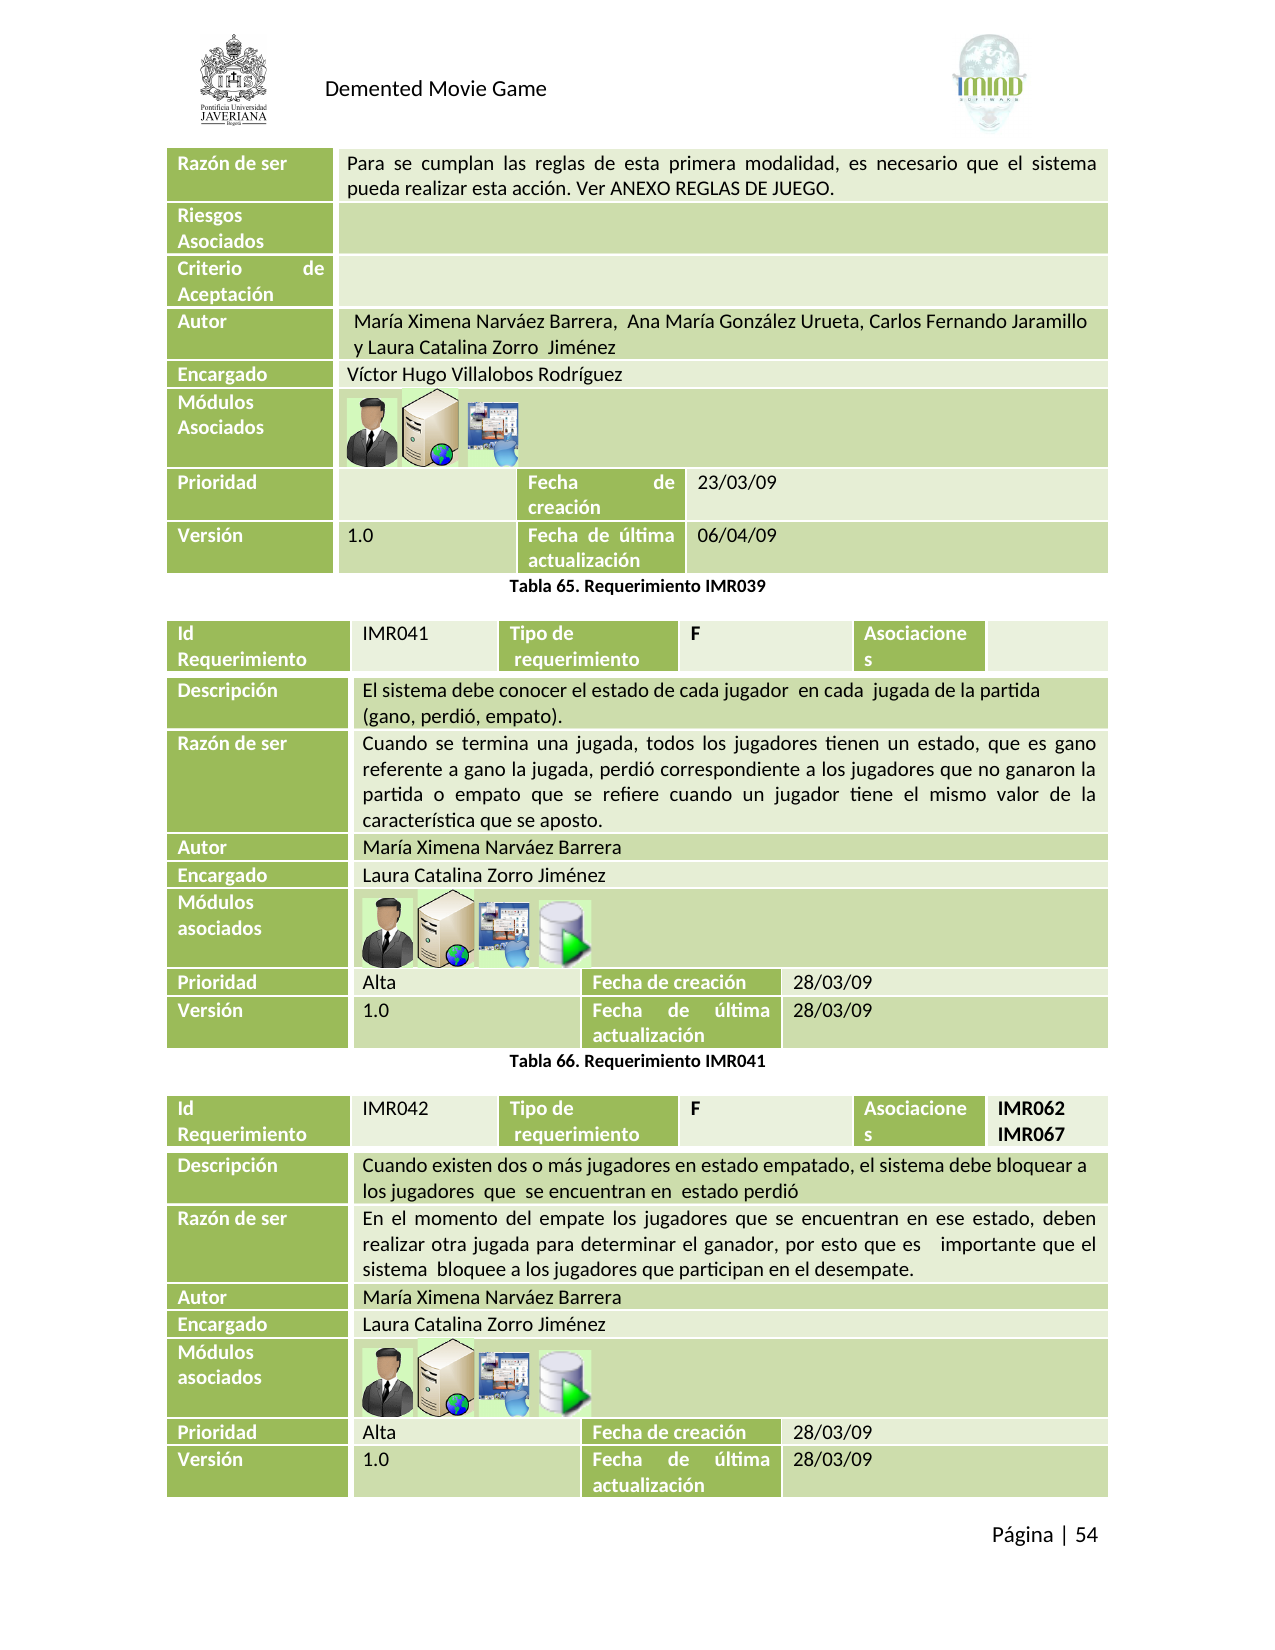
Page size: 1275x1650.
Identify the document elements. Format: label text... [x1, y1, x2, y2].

table_cell [475, 1339, 1108, 1417]
table_cell Alta [354, 1419, 580, 1444]
table_cell Módulos asociados [167, 1339, 348, 1417]
table_cell María Ximena Narváez Barrera, Ana María González Urueta, Carlos Fernando Jaramillo y Laura Catalina Zorro Jiménez [339, 309, 1108, 359]
table_cell María Ximena Narváez Barrera [354, 834, 1108, 860]
table_cell 28/03/09 [782, 969, 1108, 995]
table_cell El sistema debe conocer el estado de cada jugador en cada jugada de la partida (gano, perdió, empato). [354, 678, 1108, 728]
table_cell Razón de ser [167, 1206, 348, 1282]
text Tabla 66. Requerimiento IMR041 [177, 1050, 1098, 1073]
table_cell 28/03/09 [782, 1419, 1108, 1444]
table_cell Víctor Hugo Villalobos Rodríguez [339, 361, 1108, 387]
table_header IMR041 [352, 621, 497, 671]
table_header Asociaciones [854, 621, 985, 671]
picture [402, 388, 459, 467]
table_header IMR042 [352, 1096, 497, 1146]
table_cell Riesgos Asociados [167, 203, 333, 253]
picture [346, 398, 398, 467]
picture [467, 402, 519, 467]
picture [538, 1350, 592, 1417]
table_cell María Ximena Narváez Barrera [354, 1284, 1108, 1309]
table_cell 28/03/09 [783, 997, 1108, 1048]
table_cell Razón de ser [167, 731, 348, 832]
picture [538, 900, 592, 968]
picture [200, 34, 267, 126]
table_cell Laura Catalina Zorro Jiménez [354, 862, 1108, 887]
table_cell Prioridad [167, 469, 333, 520]
table_cell Fecha de creación [517, 469, 685, 520]
table_cell 23/03/09 [687, 469, 1108, 520]
table_cell Fecha de última actualización [582, 1446, 781, 1497]
picture [362, 898, 413, 968]
table_cell Autor [167, 309, 333, 359]
table_header Id Requerimiento [167, 1096, 350, 1146]
table_cell [354, 1339, 417, 1417]
table_cell Autor [167, 1284, 348, 1309]
table_cell Fecha de última actualización [518, 522, 685, 573]
table_cell 1.0 [354, 1446, 580, 1497]
table_header [988, 621, 1108, 671]
table_cell [475, 889, 1108, 967]
table_cell Descripción [167, 678, 348, 728]
table_cell Alta [354, 969, 580, 995]
text Tabla 65. Requerimiento IMR039 [177, 575, 1098, 598]
table_cell Versión [167, 1446, 348, 1497]
table_cell [339, 469, 516, 520]
table_cell Cuando existen dos o más jugadores en estado empatado, el sistema debe bloquear a los jugadores que se encuentran en estado perdió [354, 1153, 1108, 1203]
table_cell [339, 389, 402, 467]
table_cell En el momento del empate los jugadores que se encuentran en ese estado, deben realizar otra jugada para determinar el ganador, por esto que es importante que el sistema bloquee a los jugadores que participan en el desempate. [354, 1206, 1108, 1282]
table_cell Cuando se termina una jugada, todos los jugadores tienen un estado, que es gano referente a gano la jugada, perdió correspondiente a los jugadores que no ganaron la partida o empato que se refiere cuando un jugador tiene el mismo valor de la característica que se aposto. [354, 731, 1108, 832]
picture [417, 1338, 475, 1417]
picture [478, 902, 530, 968]
picture [478, 1352, 530, 1417]
table_cell Módulos asociados [167, 889, 348, 967]
table_cell 28/03/09 [783, 1446, 1108, 1497]
picture [362, 1348, 413, 1417]
table_cell Módulos Asociados [167, 389, 333, 467]
table_cell Para se cumplan las reglas de esta primera modalidad, es necesario que el sistema pueda realizar esta acción. Ver ANEXO REGLAS DE JUEGO. [339, 149, 1108, 201]
table_cell Criterio de Aceptación [167, 256, 333, 306]
table_cell Versión [167, 997, 348, 1048]
table_cell Fecha de creación [582, 1419, 781, 1444]
table_cell Laura Catalina Zorro Jiménez [354, 1311, 1108, 1337]
picture [951, 34, 1033, 138]
table_header Asociaciones [854, 1096, 985, 1146]
table_cell [354, 889, 417, 967]
table_header Tipo de requerimiento [499, 621, 678, 671]
table_header F [680, 1096, 852, 1146]
table_cell Descripción [167, 1153, 348, 1203]
table_cell Fecha de creación [582, 969, 781, 995]
table_cell 1.0 [339, 522, 516, 573]
table_cell Fecha de última actualización [582, 997, 781, 1048]
table_cell 1.0 [354, 997, 580, 1048]
table_cell [339, 256, 1108, 306]
picture [417, 889, 475, 968]
table_cell Autor [167, 834, 348, 860]
table_cell Encargado [167, 361, 333, 387]
table_header Tipo de requerimiento [499, 1096, 678, 1146]
table_cell [339, 203, 1108, 253]
table_cell 06/04/09 [687, 522, 1108, 573]
table_header F [680, 621, 852, 671]
table_cell Razón de ser [167, 148, 333, 201]
table_cell Versión [167, 522, 333, 573]
table_cell Encargado [167, 1311, 348, 1337]
table_header IMR062 IMR067 [988, 1096, 1108, 1146]
table_cell Prioridad [167, 969, 348, 995]
table_cell [459, 389, 1108, 467]
table_cell Encargado [167, 862, 348, 887]
table_cell Prioridad [167, 1419, 348, 1444]
table_header Id Requerimiento [167, 621, 350, 671]
